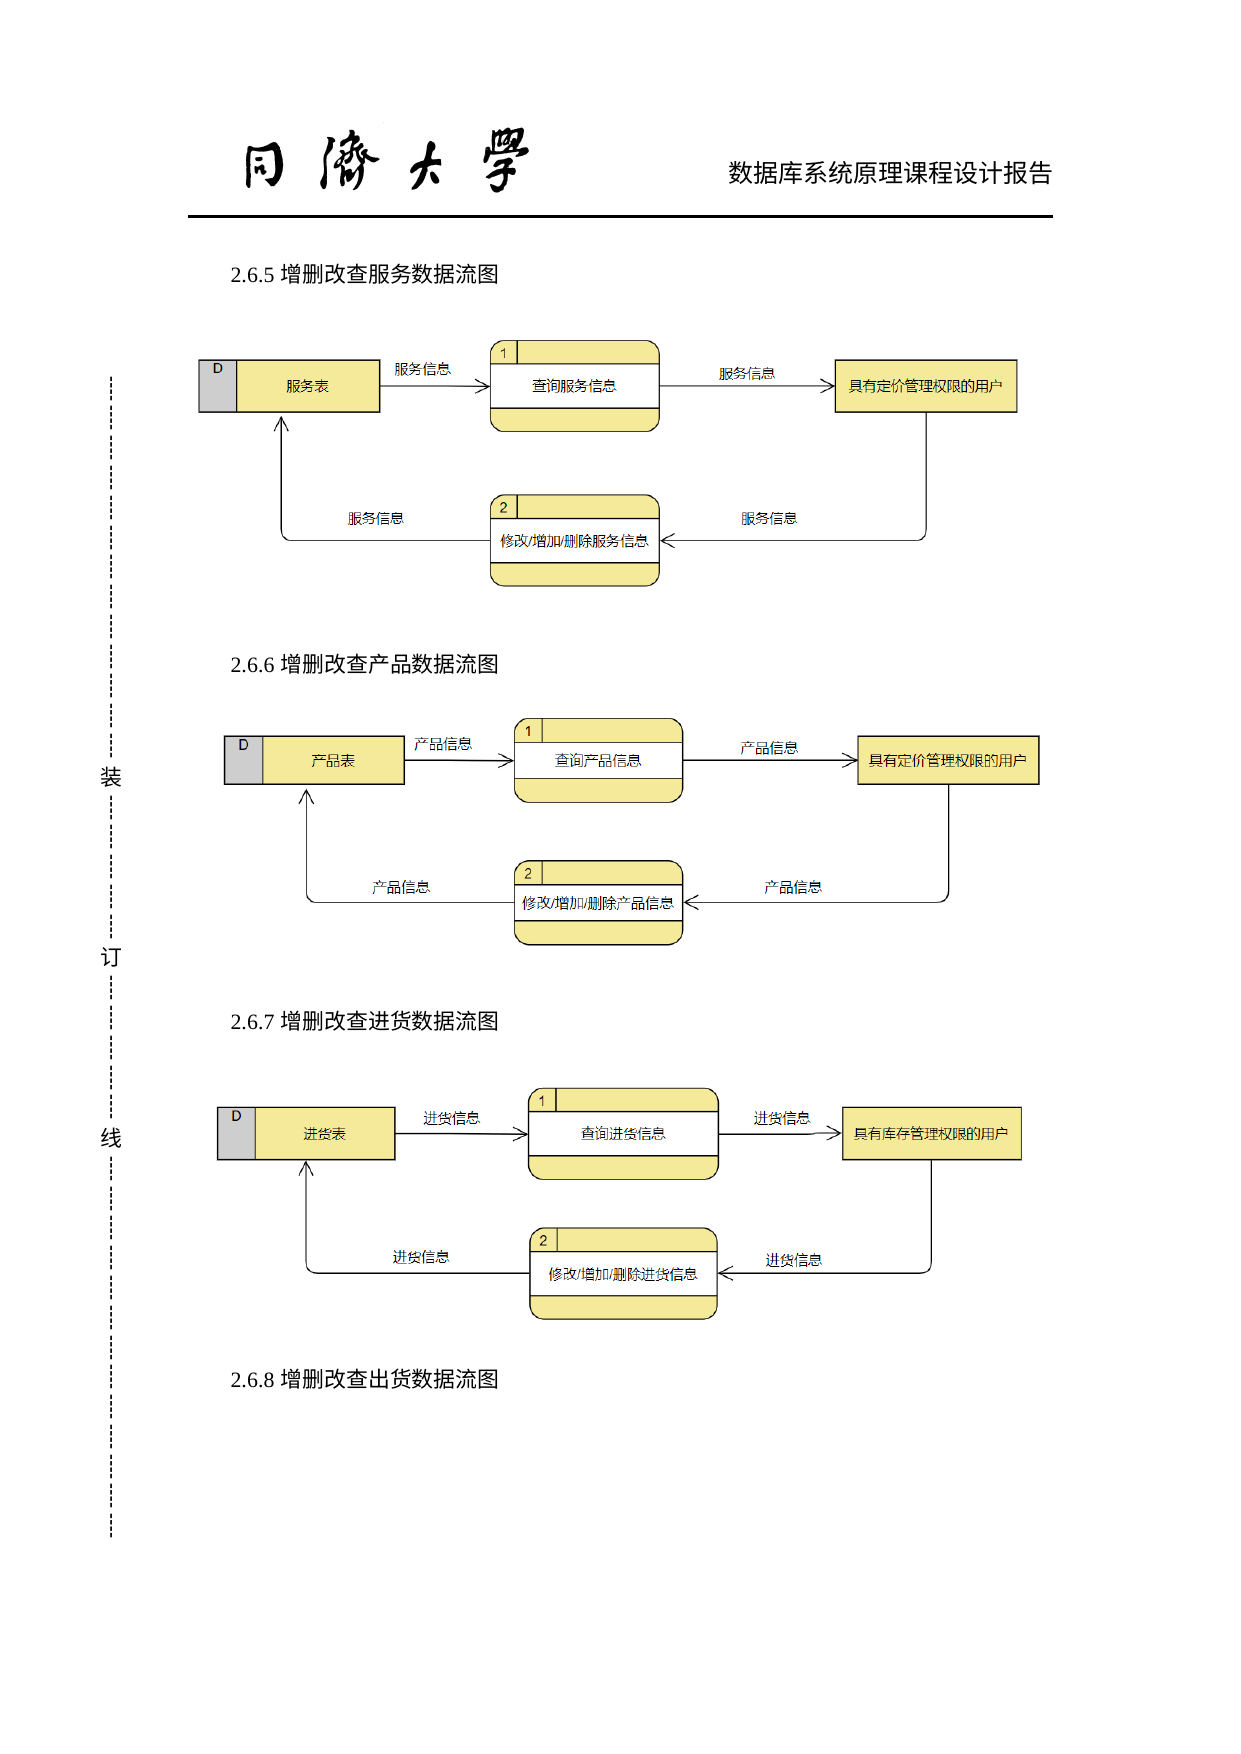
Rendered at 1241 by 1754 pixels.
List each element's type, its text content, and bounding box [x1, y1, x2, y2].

subtitle 2.6.7 增删改查进货数据流图 [187, 1004, 1053, 1036]
picture [187, 695, 1053, 966]
subtitle 2.6.5 增删改查服务数据流图 [187, 256, 1053, 289]
subtitle 2.6.6 增删改查产品数据流图 [187, 646, 1053, 679]
picture [187, 1052, 1054, 1337]
picture [187, 305, 1033, 621]
picture [224, 119, 547, 198]
subtitle 2.6.8 增删改查出货数据流图 [187, 1361, 1053, 1394]
